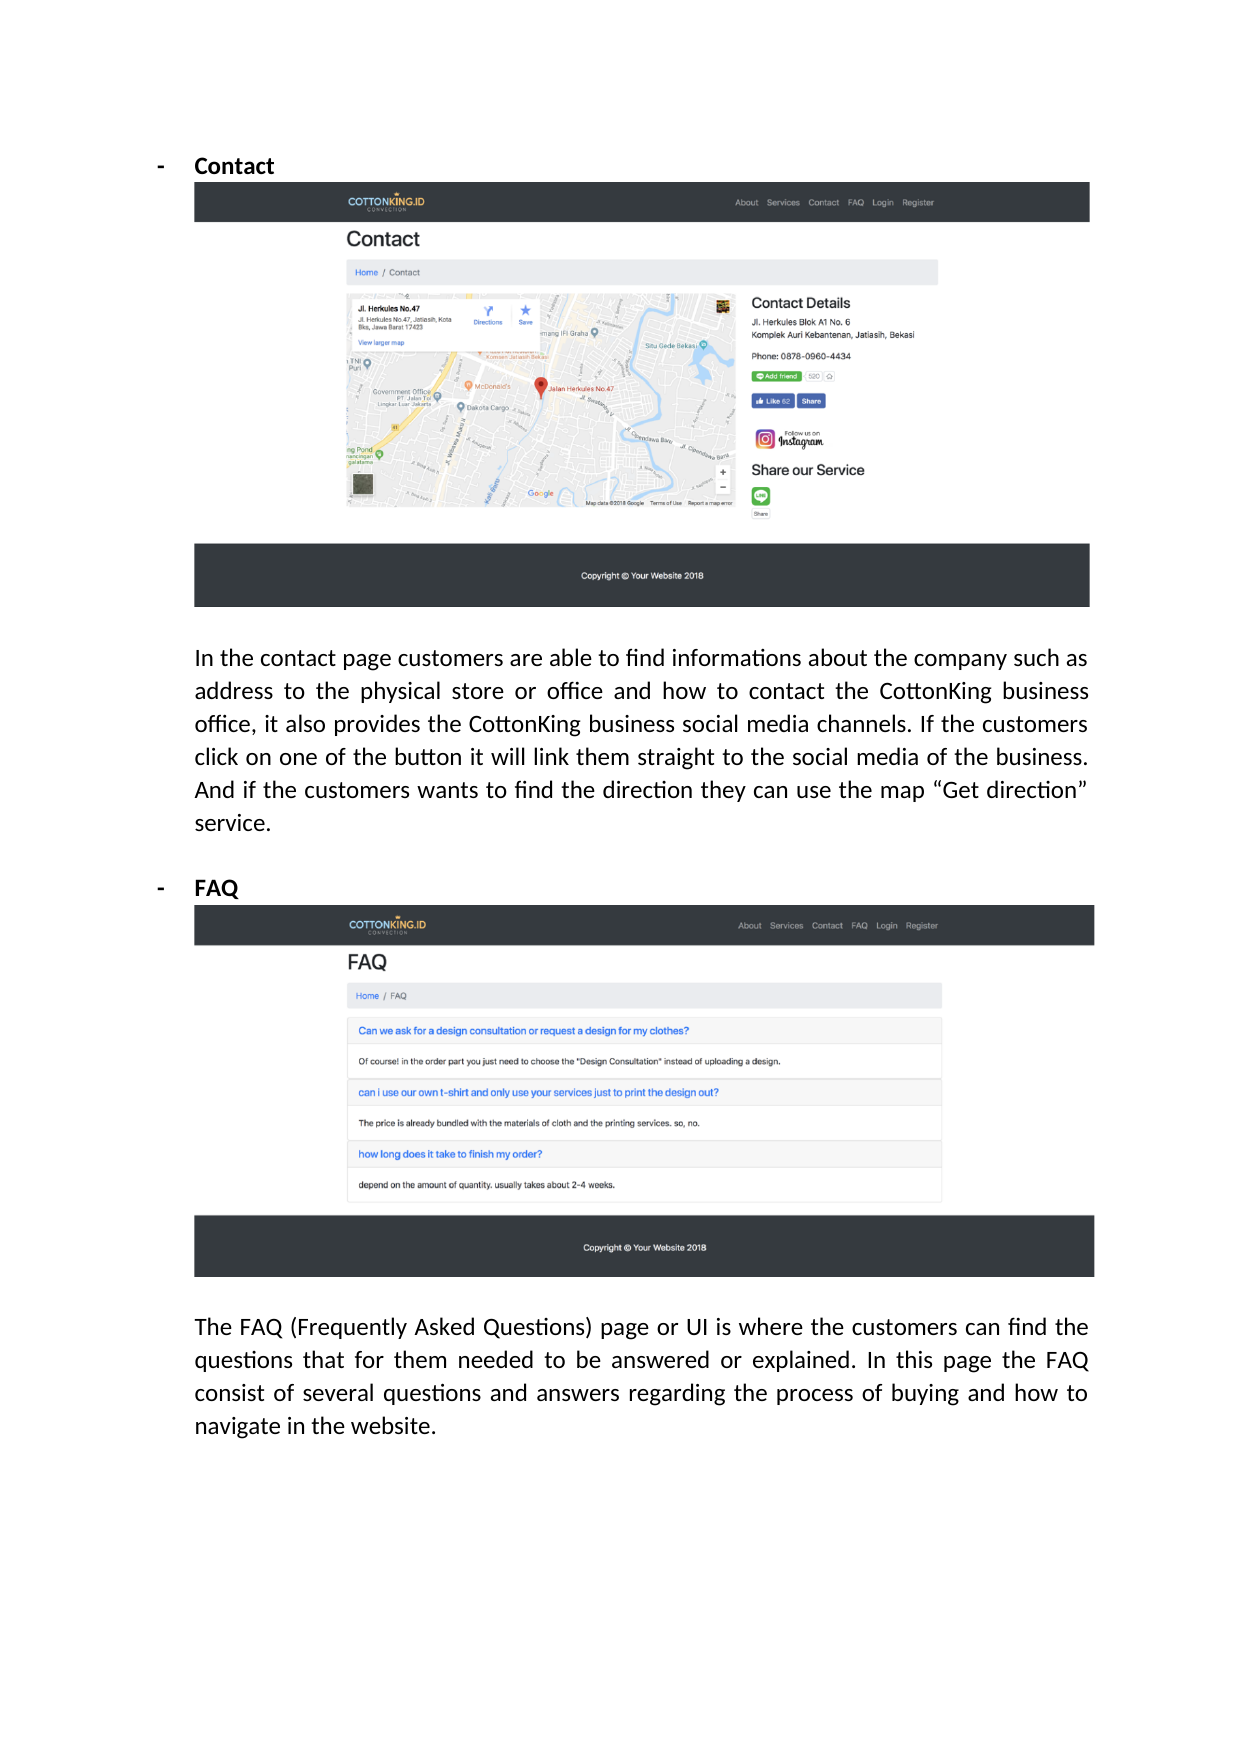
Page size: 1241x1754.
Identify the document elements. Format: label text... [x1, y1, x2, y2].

picture [194, 905, 1095, 1277]
list Contact [157, 150, 1090, 181]
picture [194, 182, 1090, 607]
list The FAQ (Frequently Asked Questions) page or UI is where the customers can find the questions that for them needed to be answered or explained. In this page the FAQ consist of several questions and answers regarding the process of buying and how to navigate in the website. [194, 1311, 1090, 1441]
list FAQ [157, 872, 1090, 903]
text In the contact page customers are able to find informations about the company such as address to the physical store or office and how to contact the CottonKing business office, it also provides the CottonKing business social media channels. If the customers click on one of the button it will link them straight to the social media of the business. And if the customers wants to find the direction they can use the map “Get direction” service. [194, 642, 1090, 837]
